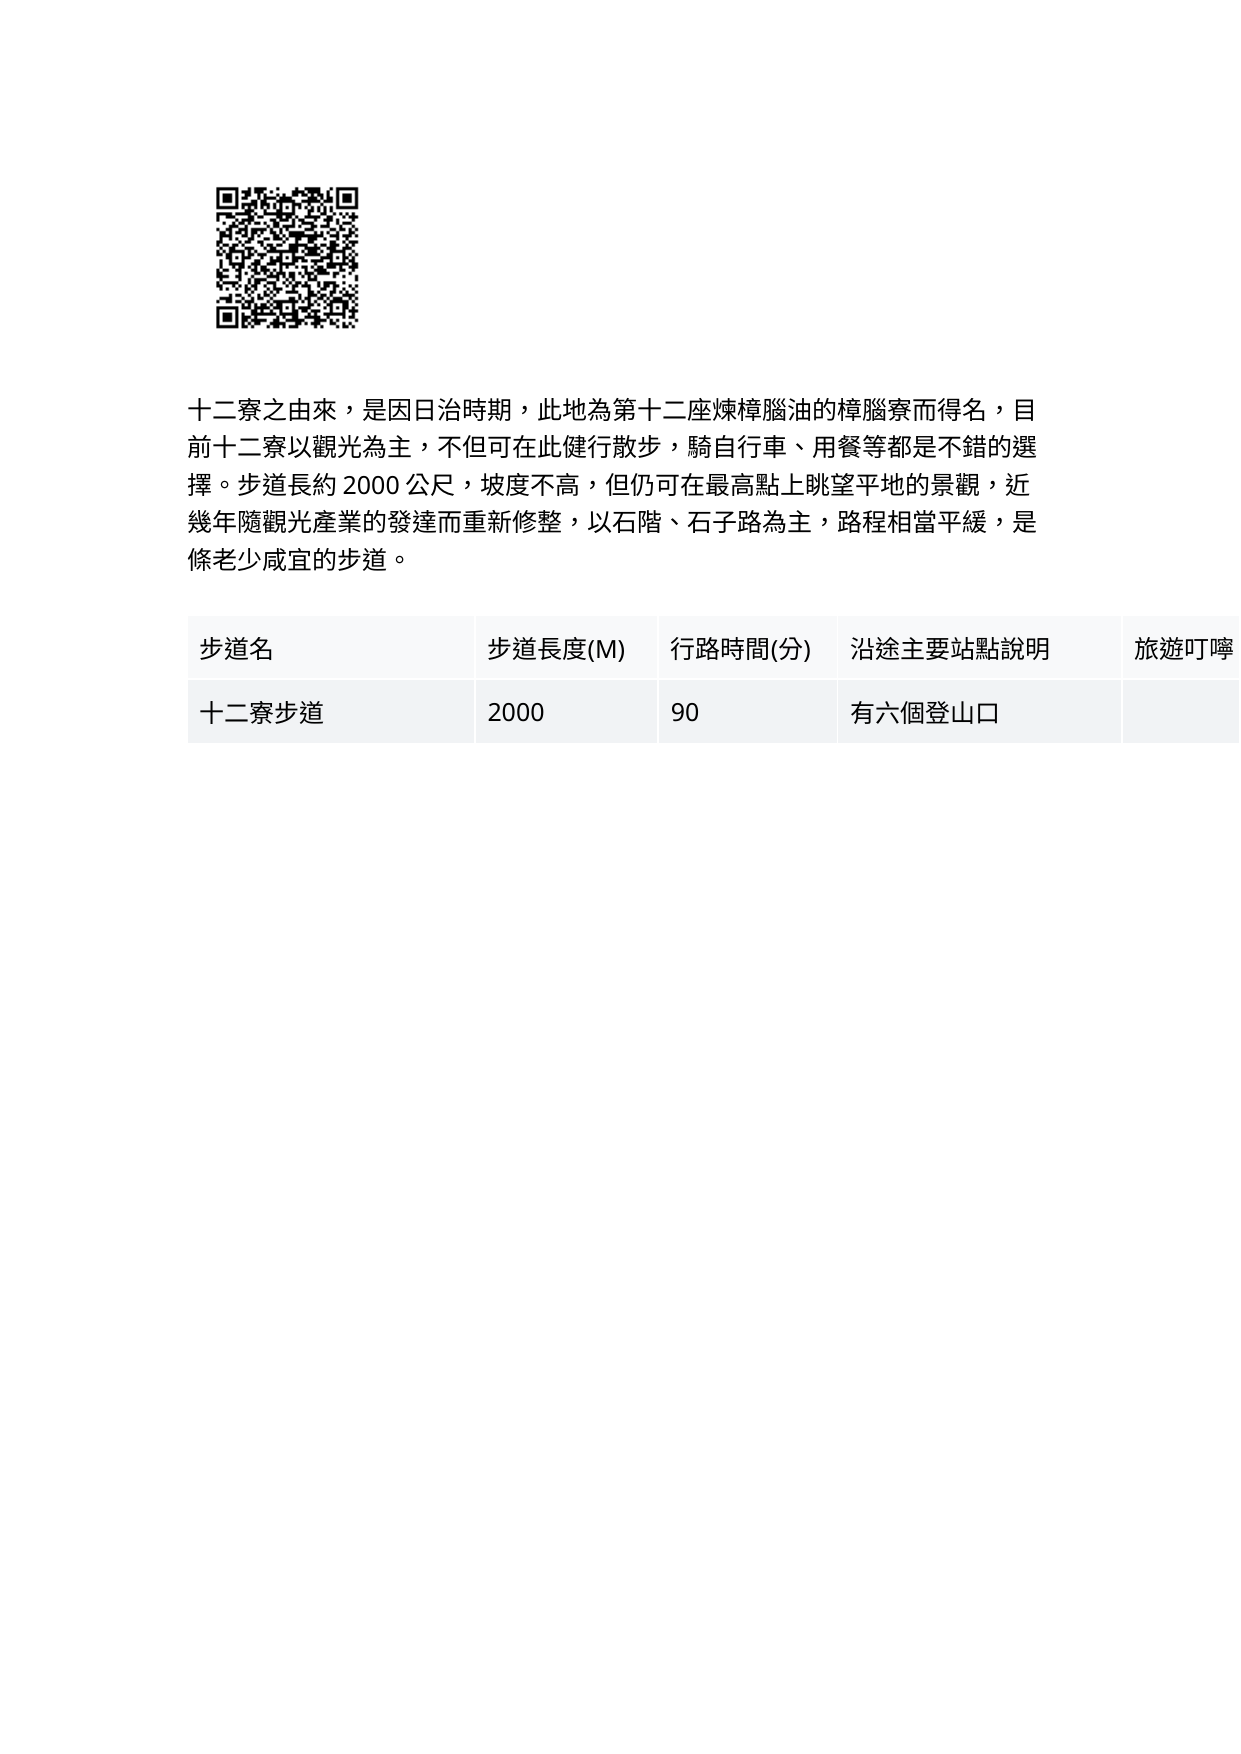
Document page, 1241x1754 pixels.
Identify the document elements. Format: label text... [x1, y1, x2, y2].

text 十二寮之由來，是因日治時期，此地為第十二座煉樟腦油的樟腦寮而得名，目前十二寮以觀光為主，不但可在此健行散步，騎自行車、用餐等都是不錯的選擇。步道長約2000公尺，坡度不高，但仍可在最高點上眺望平地的景觀，近幾年隨觀光產業的發達而重新修整，以石階、石子路為主，路程相當平緩，是條老少咸宜的步道。 [187, 389, 1053, 614]
table_header 步道長度(M) [476, 616, 657, 678]
table_header 行路時間(分) [659, 616, 837, 678]
table_header 步道名 [188, 616, 474, 678]
table_cell 十二寮步道 [188, 680, 474, 743]
table_cell 90 [659, 680, 837, 743]
table_cell 2000 [476, 680, 657, 743]
table_cell 有六個登山口 [838, 680, 1121, 743]
picture [193, 164, 382, 352]
table_header 旅遊叮嚀 [1123, 616, 1239, 678]
table_cell [1123, 680, 1239, 743]
table_header 沿途主要站點說明 [838, 616, 1121, 678]
